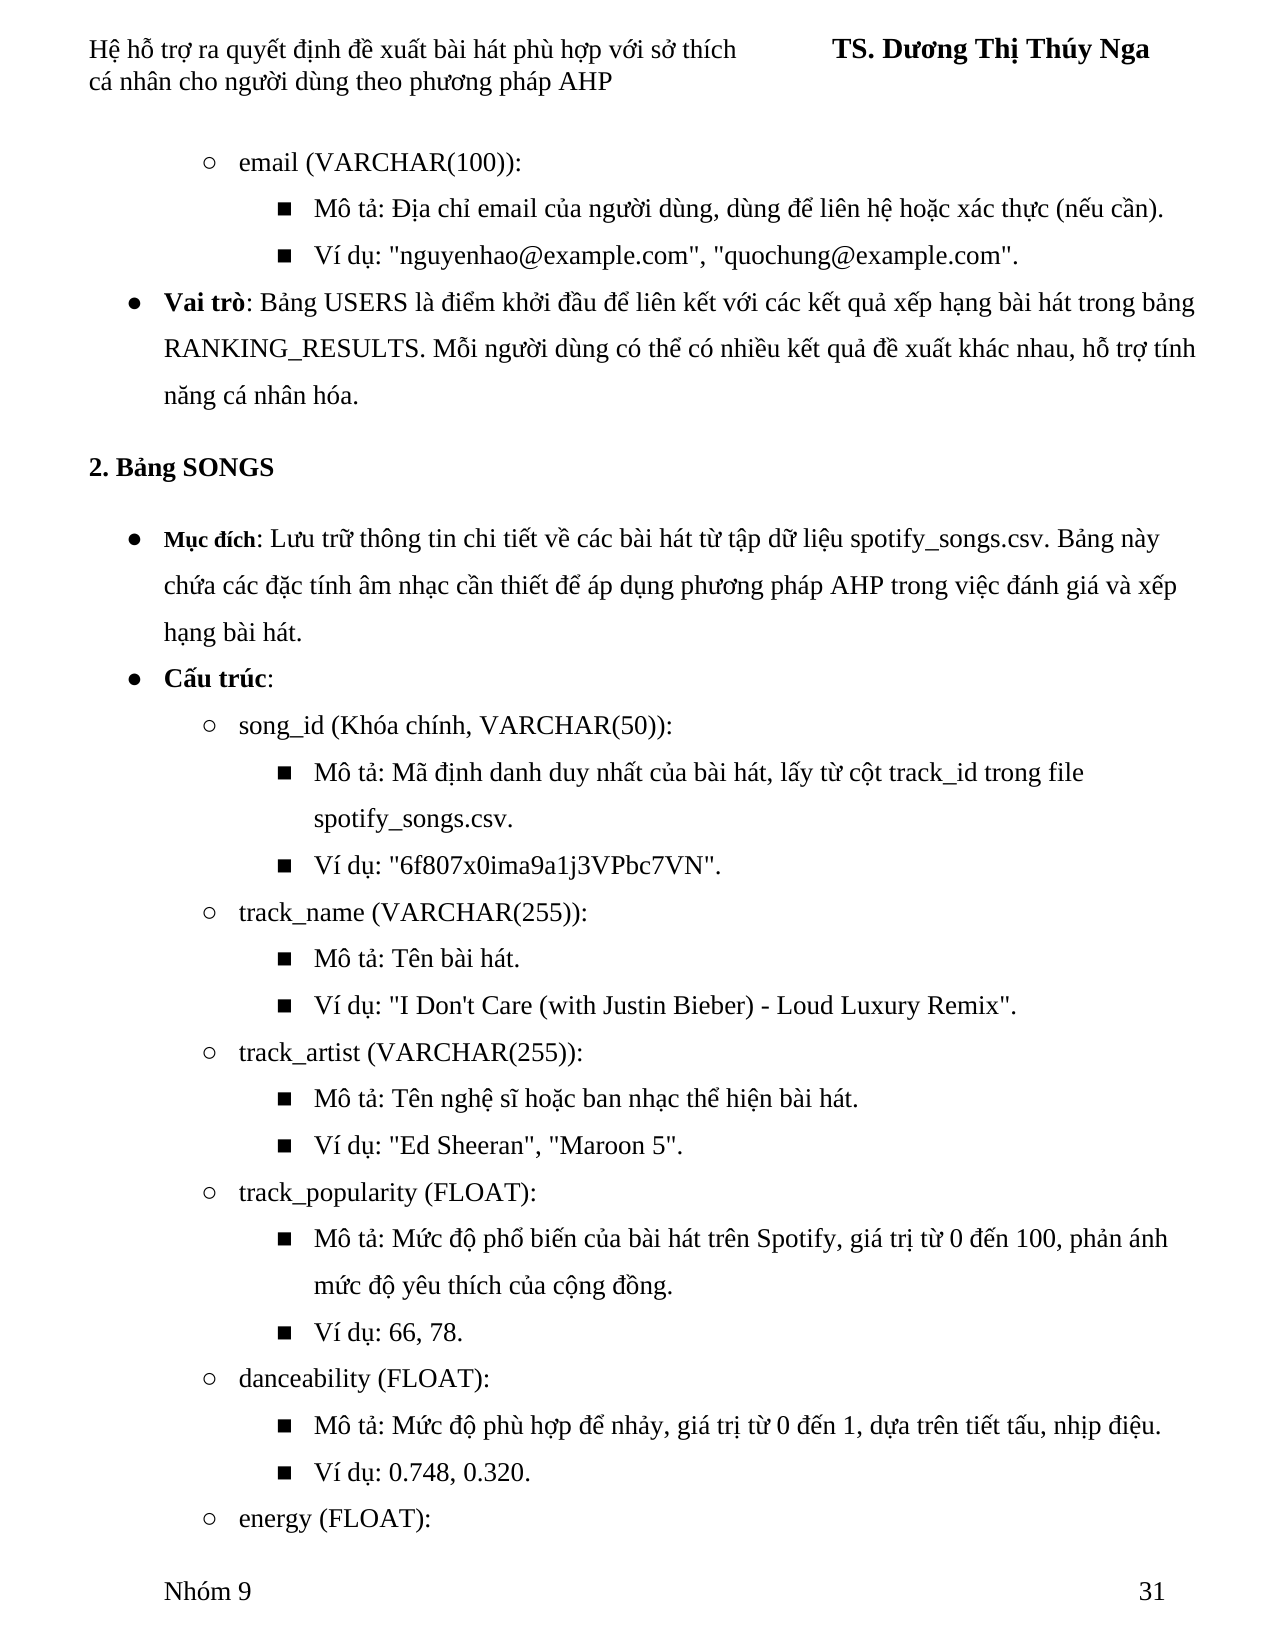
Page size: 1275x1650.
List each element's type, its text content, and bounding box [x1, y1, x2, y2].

list track_name (VARCHAR(255)): [201, 896, 1216, 927]
list Mô tả: Mức độ phù hợp để nhảy, giá trị từ 0 đến 1, dựa trên tiết tấu, nhịp điệu. [276, 1409, 1216, 1440]
list email (VARCHAR(100)): [201, 146, 1216, 177]
list Ví dụ: "I Don't Care (with Justin Bieber) - Loud Luxury Remix". [276, 989, 1216, 1020]
list Mô tả: Tên bài hát. [276, 942, 1216, 974]
list Vai trò: Bảng USERS là điểm khởi đầu để liên kết với các kết quả xếp hạng bài hát trong bảng RANKING_RESULTS. Mỗi người dùng có thể có nhiều kết quả đề xuất khác nhau, hỗ trợ tính năng cá nhân hóa. [126, 286, 1216, 410]
list track_artist (VARCHAR(255)): [201, 1036, 1216, 1067]
list Mô tả: Địa chỉ email của người dùng, dùng để liên hệ hoặc xác thực (nếu cần). [276, 192, 1216, 224]
list Ví dụ: 0.748, 0.320. [276, 1456, 1216, 1487]
list danceability (FLOAT): [201, 1362, 1216, 1394]
list Mô tả: Mã định danh duy nhất của bài hát, lấy từ cột track_id trong file spotify_songs.csv. [276, 756, 1216, 834]
list energy (FLOAT): [201, 1502, 1216, 1534]
text 2. Bảng SONGS [88, 451, 1216, 482]
list Ví dụ: "Ed Sheeran", "Maroon 5". [276, 1129, 1216, 1160]
list Mục đích: Lưu trữ thông tin chi tiết về các bài hát từ tập dữ liệu spotify_songs.csv. Bảng này chứa các đặc tính âm nhạc cần thiết để áp dụng phương pháp AHP trong việc đánh giá và xếp hạng bài hát. [126, 522, 1216, 647]
list song_id (Khóa chính, VARCHAR(50)): [201, 709, 1216, 740]
list Ví dụ: "nguyenhao@example.com", "quochung@example.com". [276, 239, 1216, 270]
list Mô tả: Tên nghệ sĩ hoặc ban nhạc thể hiện bài hát. [276, 1082, 1216, 1114]
list Ví dụ: "6f807x0ima9a1j3VPbc7VN". [276, 849, 1216, 880]
list track_popularity (FLOAT): [201, 1176, 1216, 1207]
list Mô tả: Mức độ phổ biến của bài hát trên Spotify, giá trị từ 0 đến 100, phản ánh mức độ yêu thích của cộng đồng. [276, 1222, 1216, 1300]
list Ví dụ: 66, 78. [276, 1316, 1216, 1347]
list Cấu trúc: [126, 662, 1216, 694]
